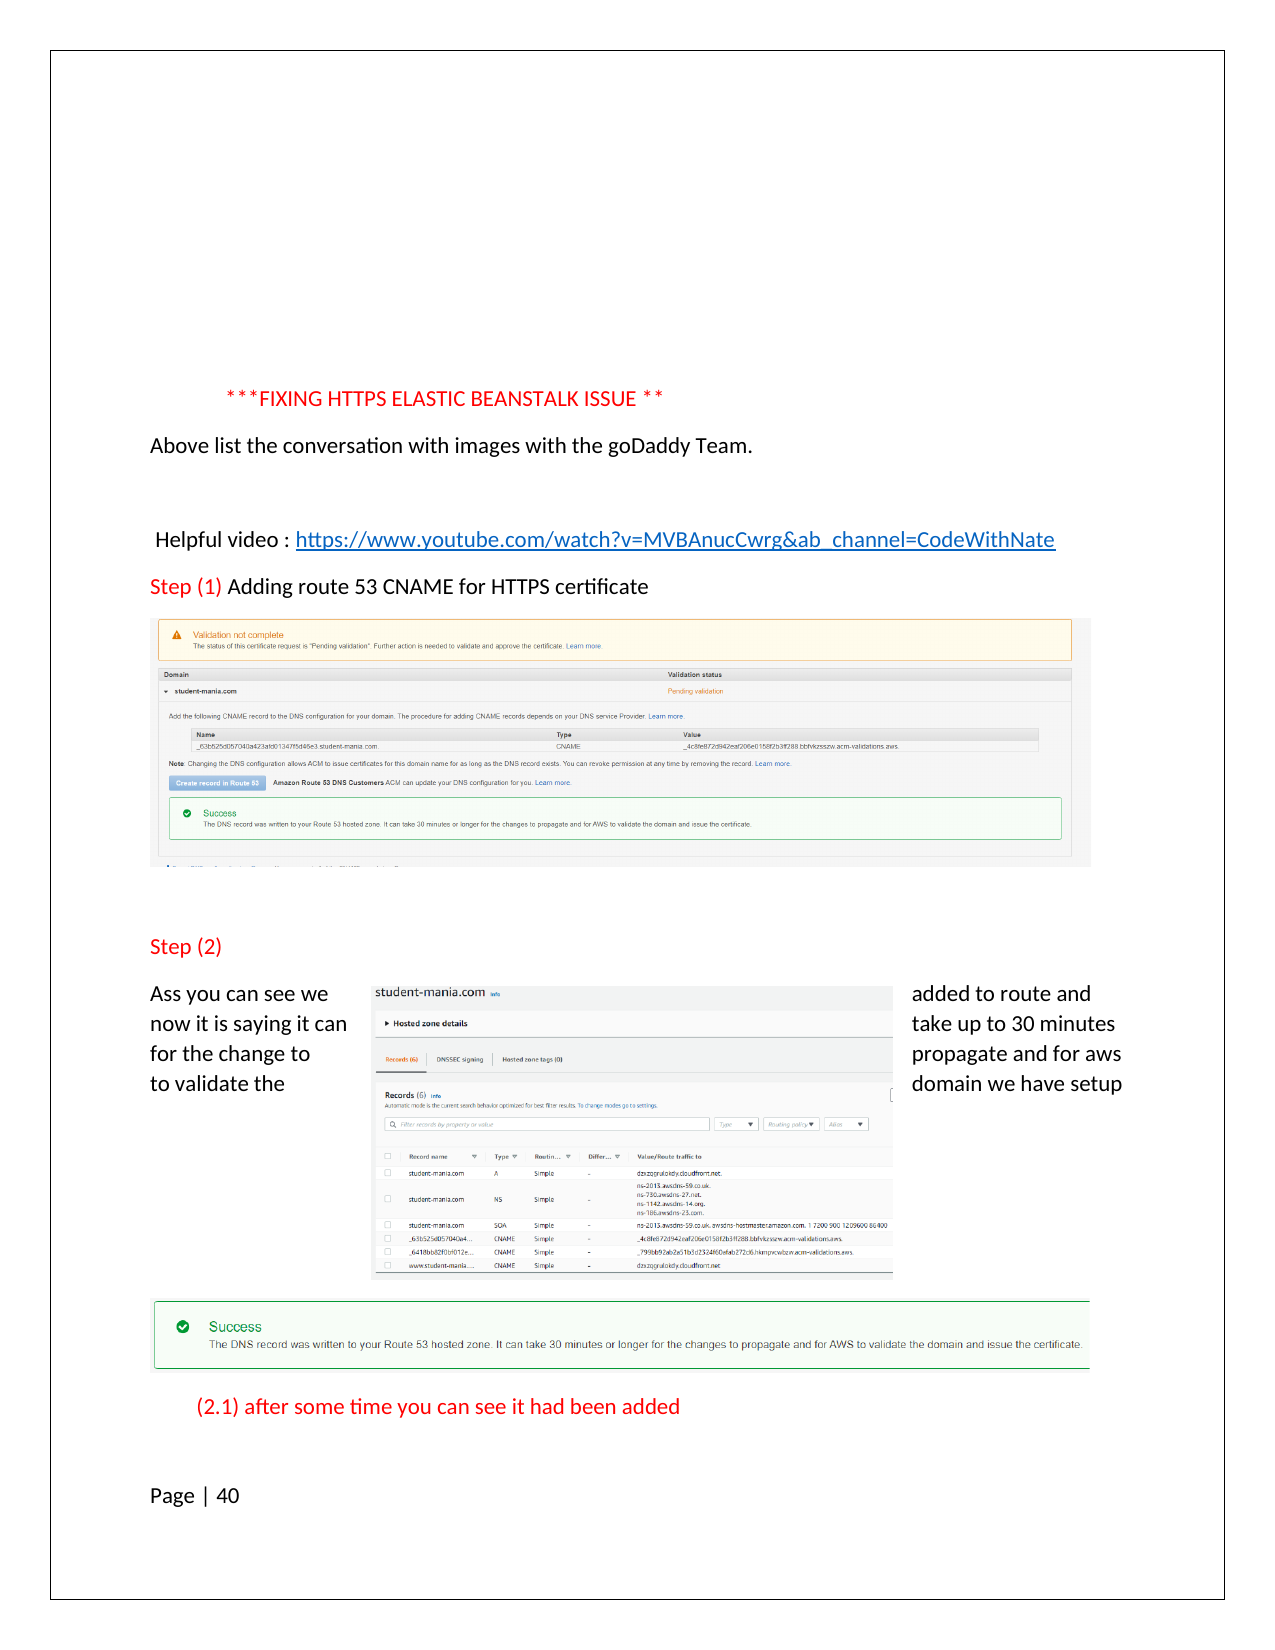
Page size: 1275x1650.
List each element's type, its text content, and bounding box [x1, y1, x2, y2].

picture [150, 1298, 1090, 1373]
text Step (1) Adding route 53 CNAME for HTTPS certificate [150, 572, 1125, 600]
picture [150, 618, 1092, 867]
text Helpful video : https://www.youtube.com/watch?v=MVBAnucCwrg&ab_channel=CodeWithNate [150, 525, 1125, 553]
text Above list the conversation with images with the goDaddy Team. [150, 431, 1125, 459]
text Step (2) [150, 932, 1125, 960]
picture [371, 986, 893, 1280]
text (2.1) after some time you can see it had been added [150, 1392, 1125, 1420]
text ***FIXING HTTPS ELASTIC BEANSTALK ISSUE ** [150, 384, 1125, 412]
text Ass you can see we added to route and now it is saying it can take up to 30 minutes for the change to propagate and for aws to validate the domain we have setup [150, 979, 1125, 1098]
